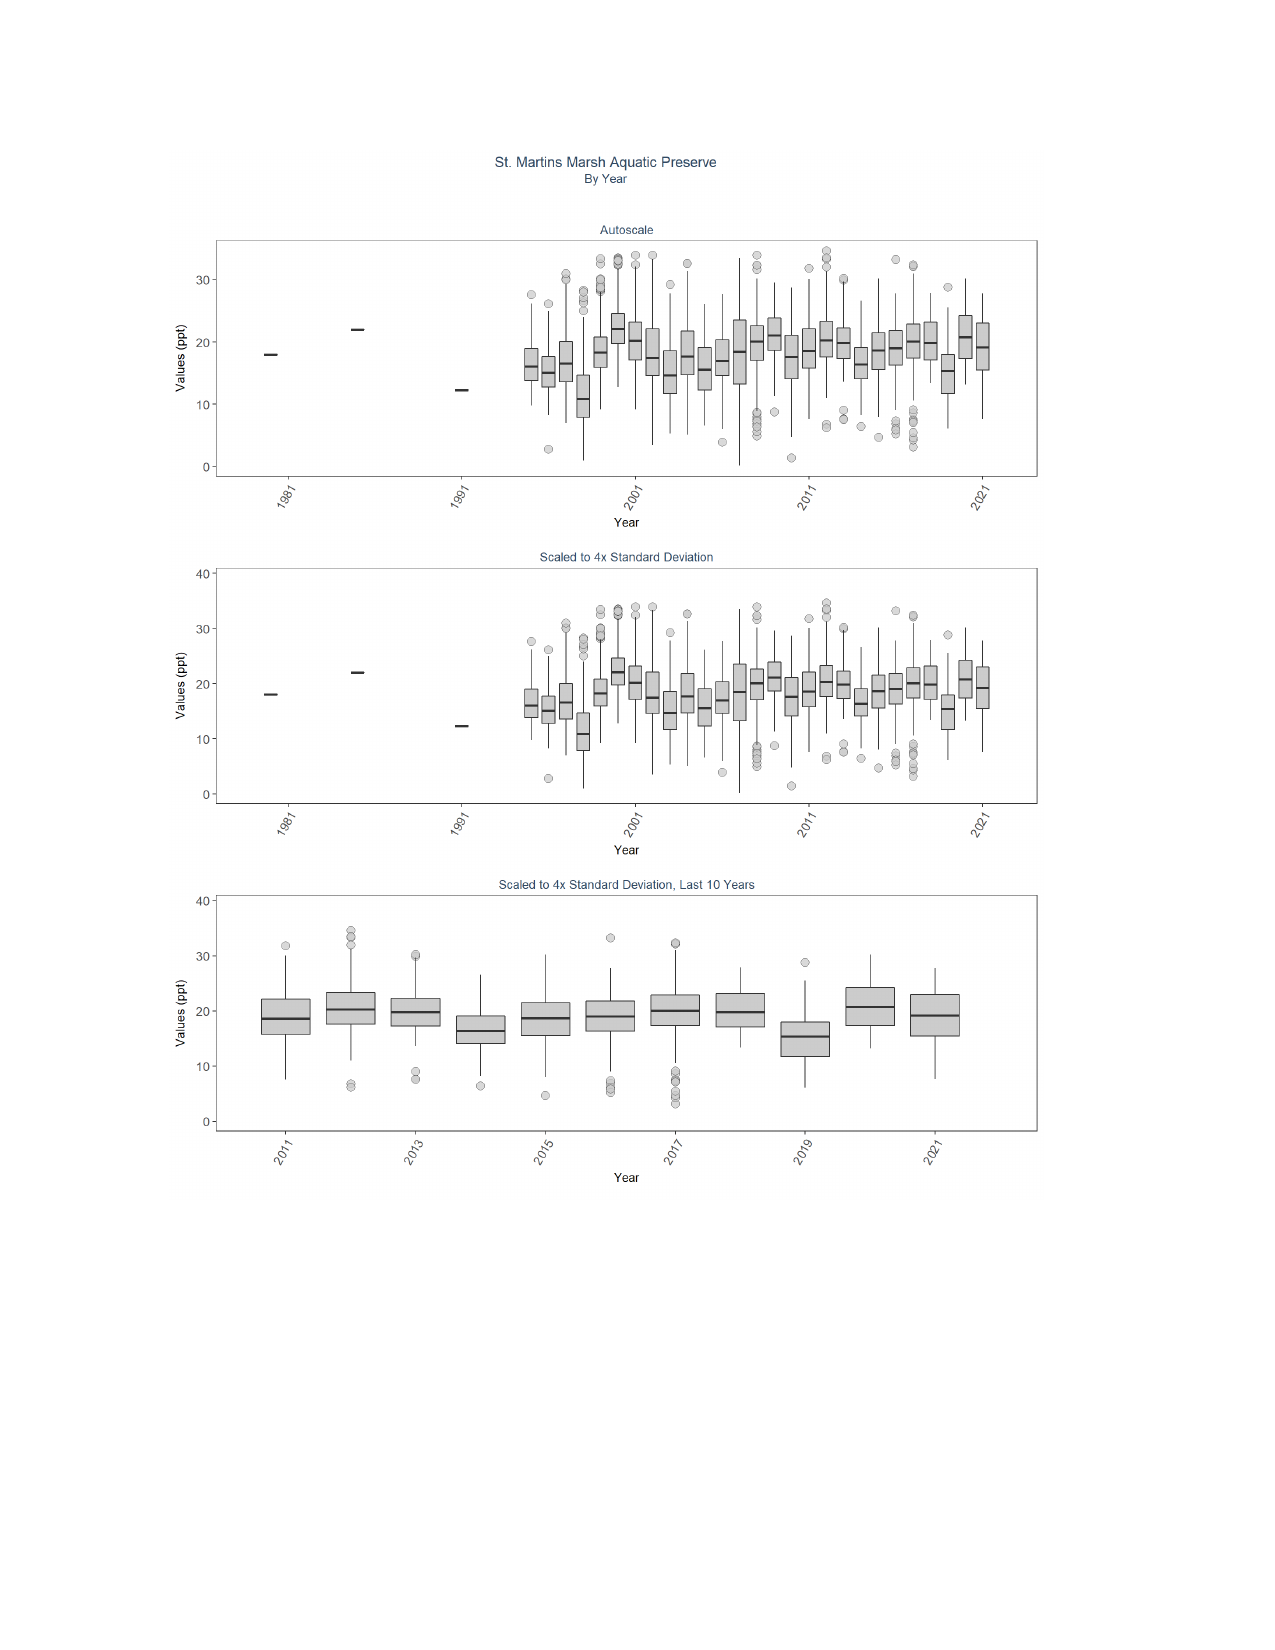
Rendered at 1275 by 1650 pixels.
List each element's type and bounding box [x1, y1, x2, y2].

picture [168, 150, 1044, 1200]
